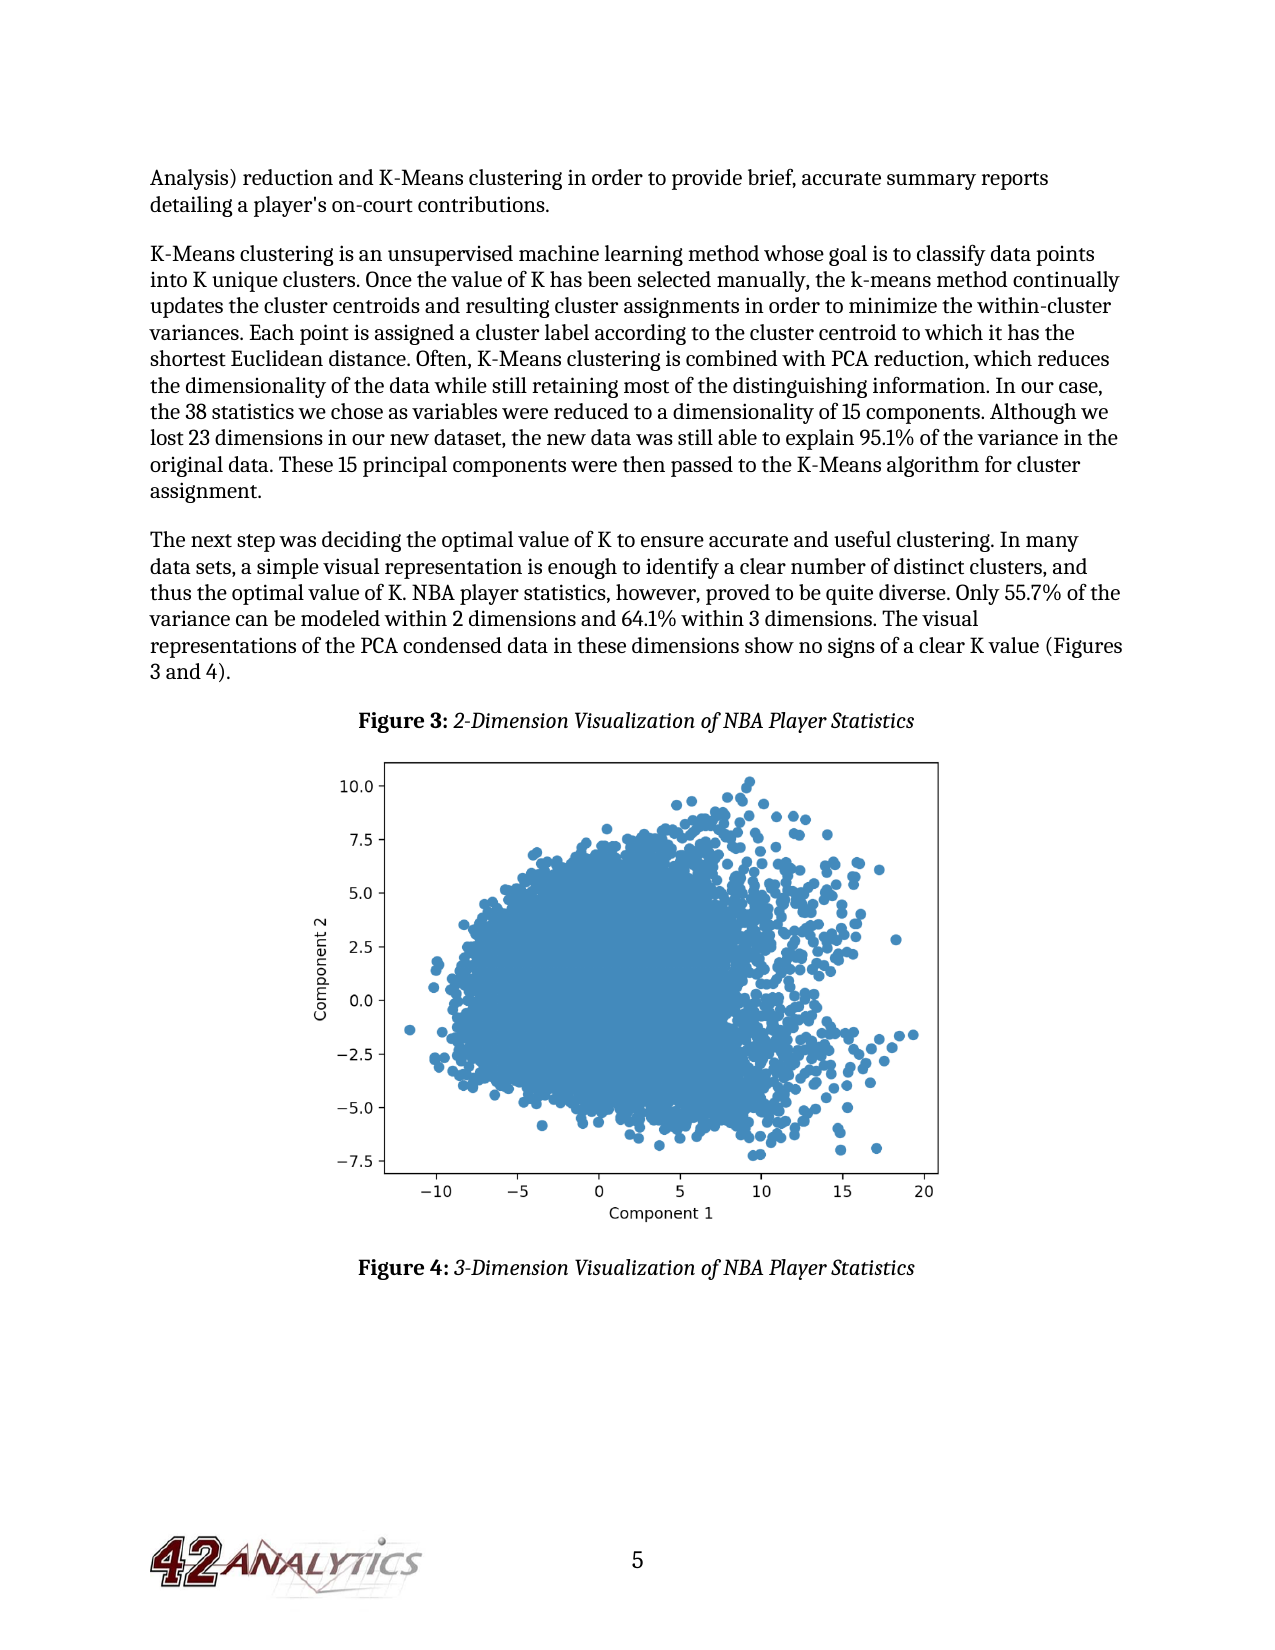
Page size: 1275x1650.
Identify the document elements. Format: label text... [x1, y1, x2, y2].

picture [297, 760, 978, 1229]
text Figure 3: 2-Dimension Visualization of NBA Player Statistics [150, 708, 1125, 734]
text Figure 4: 3-Dimension Visualization of NBA Player Statistics [150, 1255, 1125, 1282]
picture [131, 1517, 433, 1612]
text K-Means clustering is an unsupervised machine learning method whose goal is to classify data points into K unique clusters. Once the value of K has been selected manually, the k-means method continually updates the cluster centroids and resulting cluster assignments in order to minimize the within-cluster variances. Each point is assigned a cluster label according to the cluster centroid to which it has the shortest Euclidean distance. Often, K-Means clustering is combined with PCA reduction, which reduces the dimensionality of the data while still retaining most of the distinguishing information. In our case, the 38 statistics we chose as variables were reduced to a dimensionality of 15 components. Although we lost 23 dimensions in our new dataset, the new data was still able to explain 95.1% of the variance in the original data. These 15 principal components were then passed to the K-Means algorithm for cluster assignment. [150, 241, 1125, 504]
text The next step was deciding the optimal value of K to ensure accurate and useful clustering. In many data sets, a simple visual representation is enough to identify a clear number of distinct clusters, and thus the optimal value of K. NBA player statistics, however, proved to be quite diverse. Only 55.7% of the variance can be modeled within 2 dimensions and 64.1% within 3 dimensions. The visual representations of the PCA condensed data in these dimensions show no signs of a clear K value (Figures 3 and 4). [150, 527, 1125, 685]
